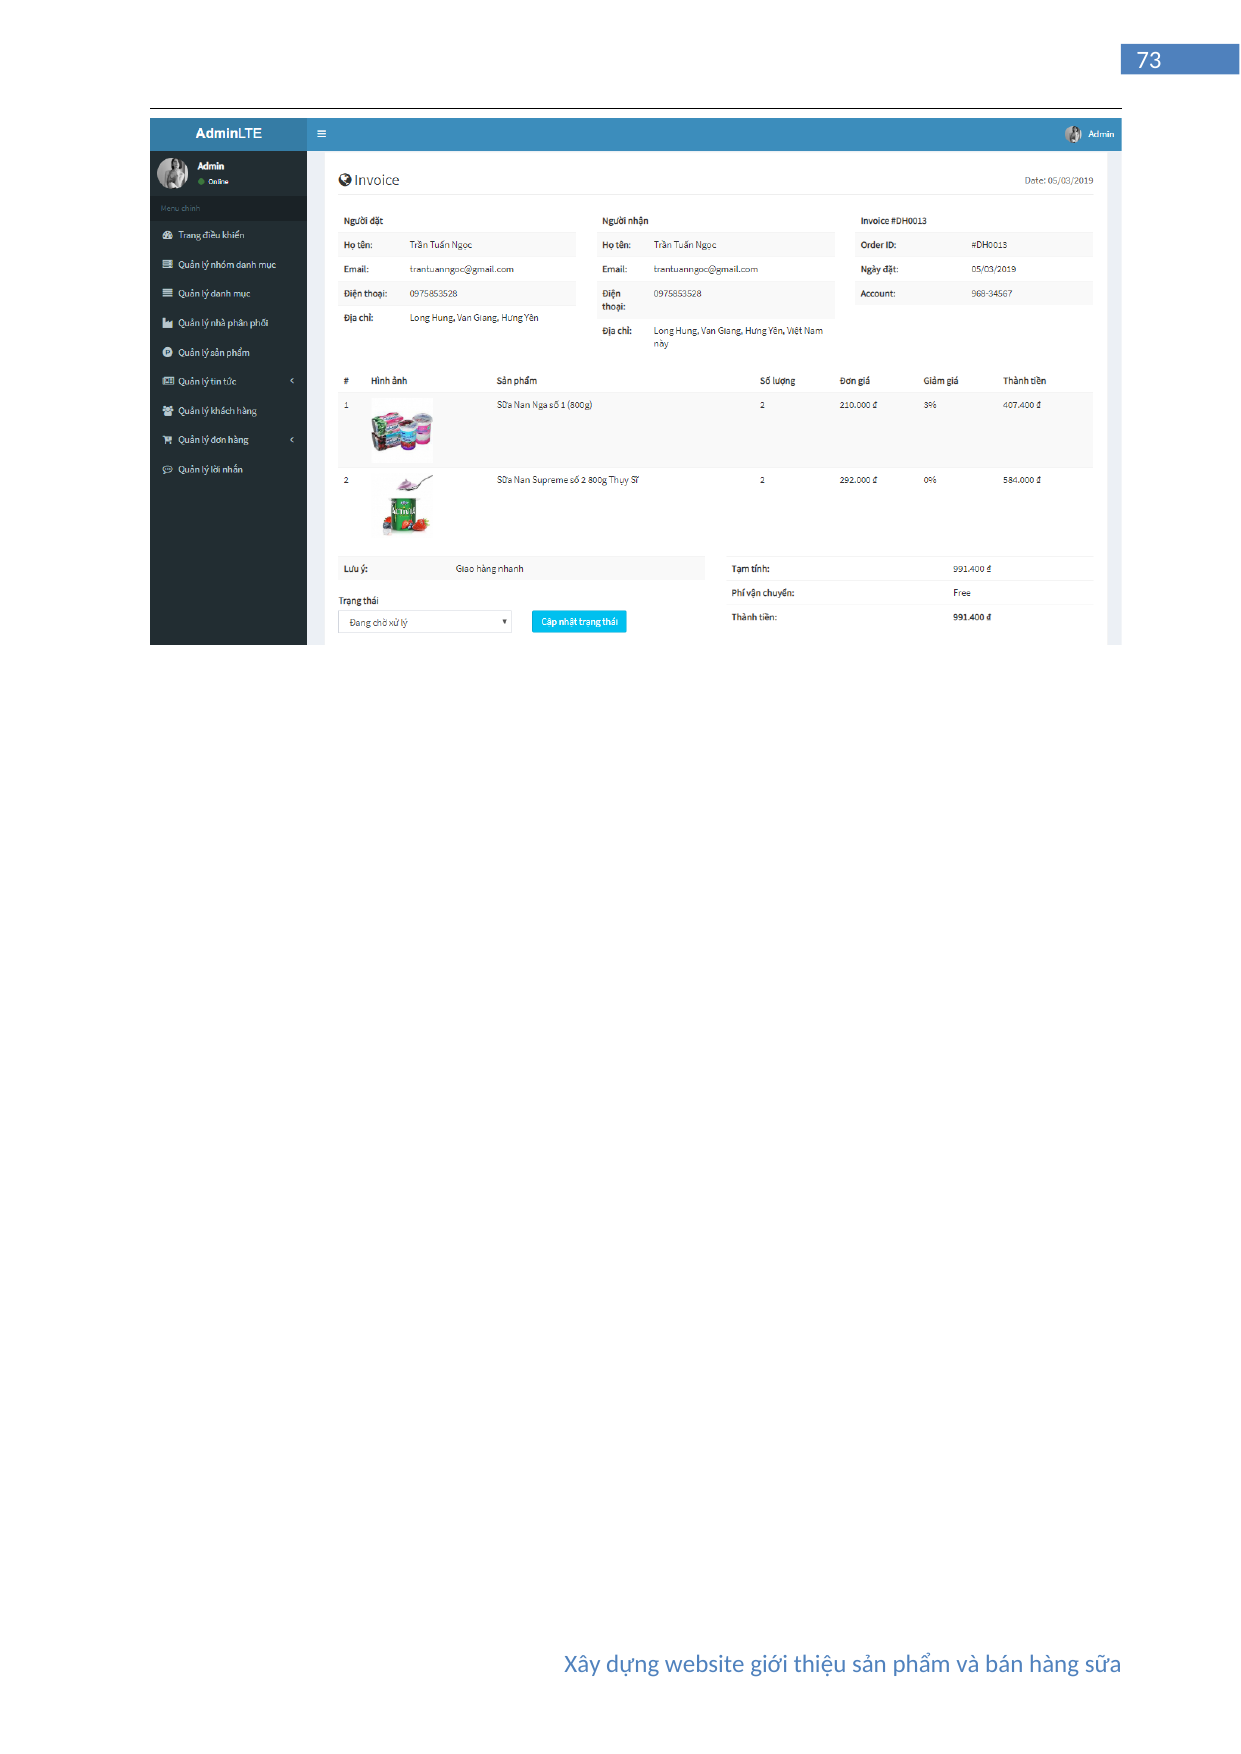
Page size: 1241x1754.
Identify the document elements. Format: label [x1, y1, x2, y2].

picture [150, 118, 1122, 645]
